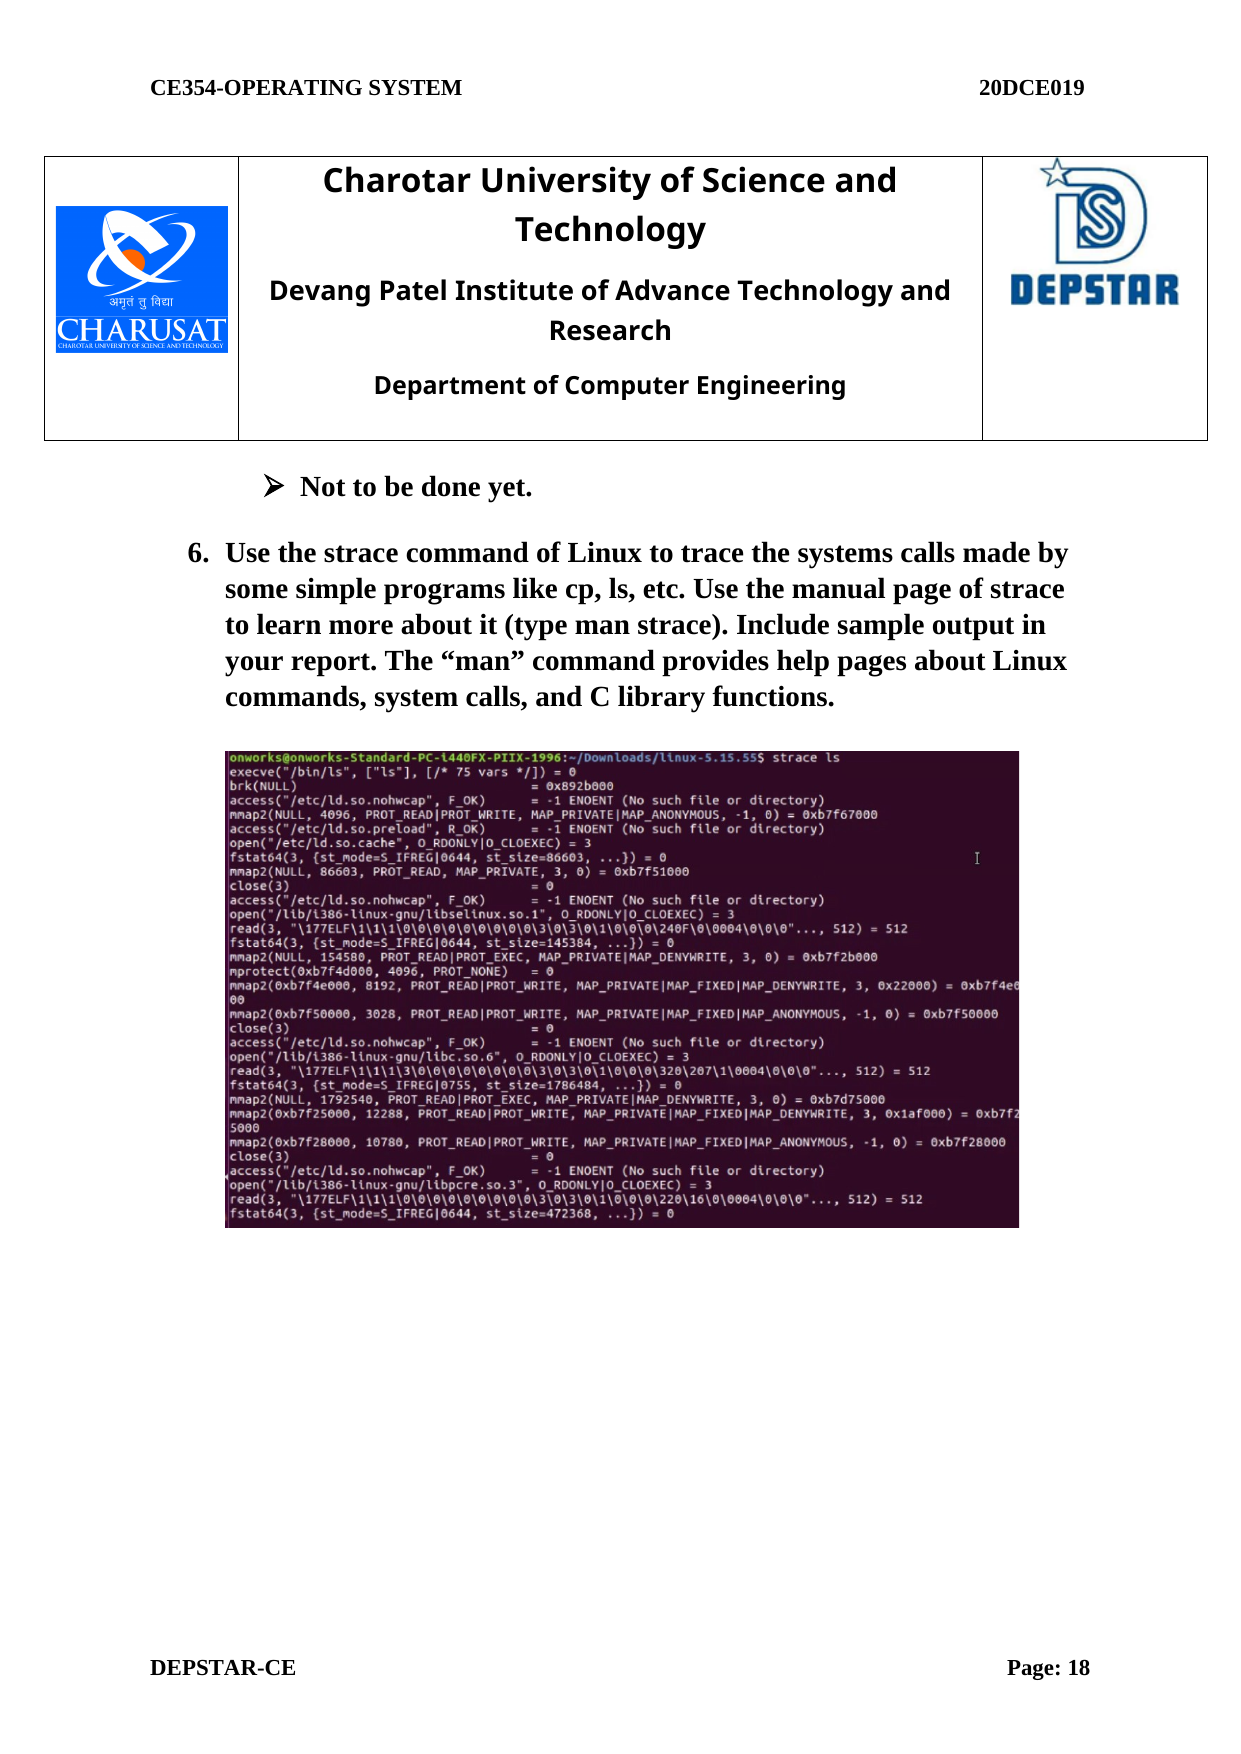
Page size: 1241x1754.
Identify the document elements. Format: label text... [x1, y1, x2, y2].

list Not to be done yet. [262, 469, 1090, 532]
picture [1010, 157, 1180, 314]
picture [55, 206, 228, 353]
picture [225, 751, 1020, 1228]
